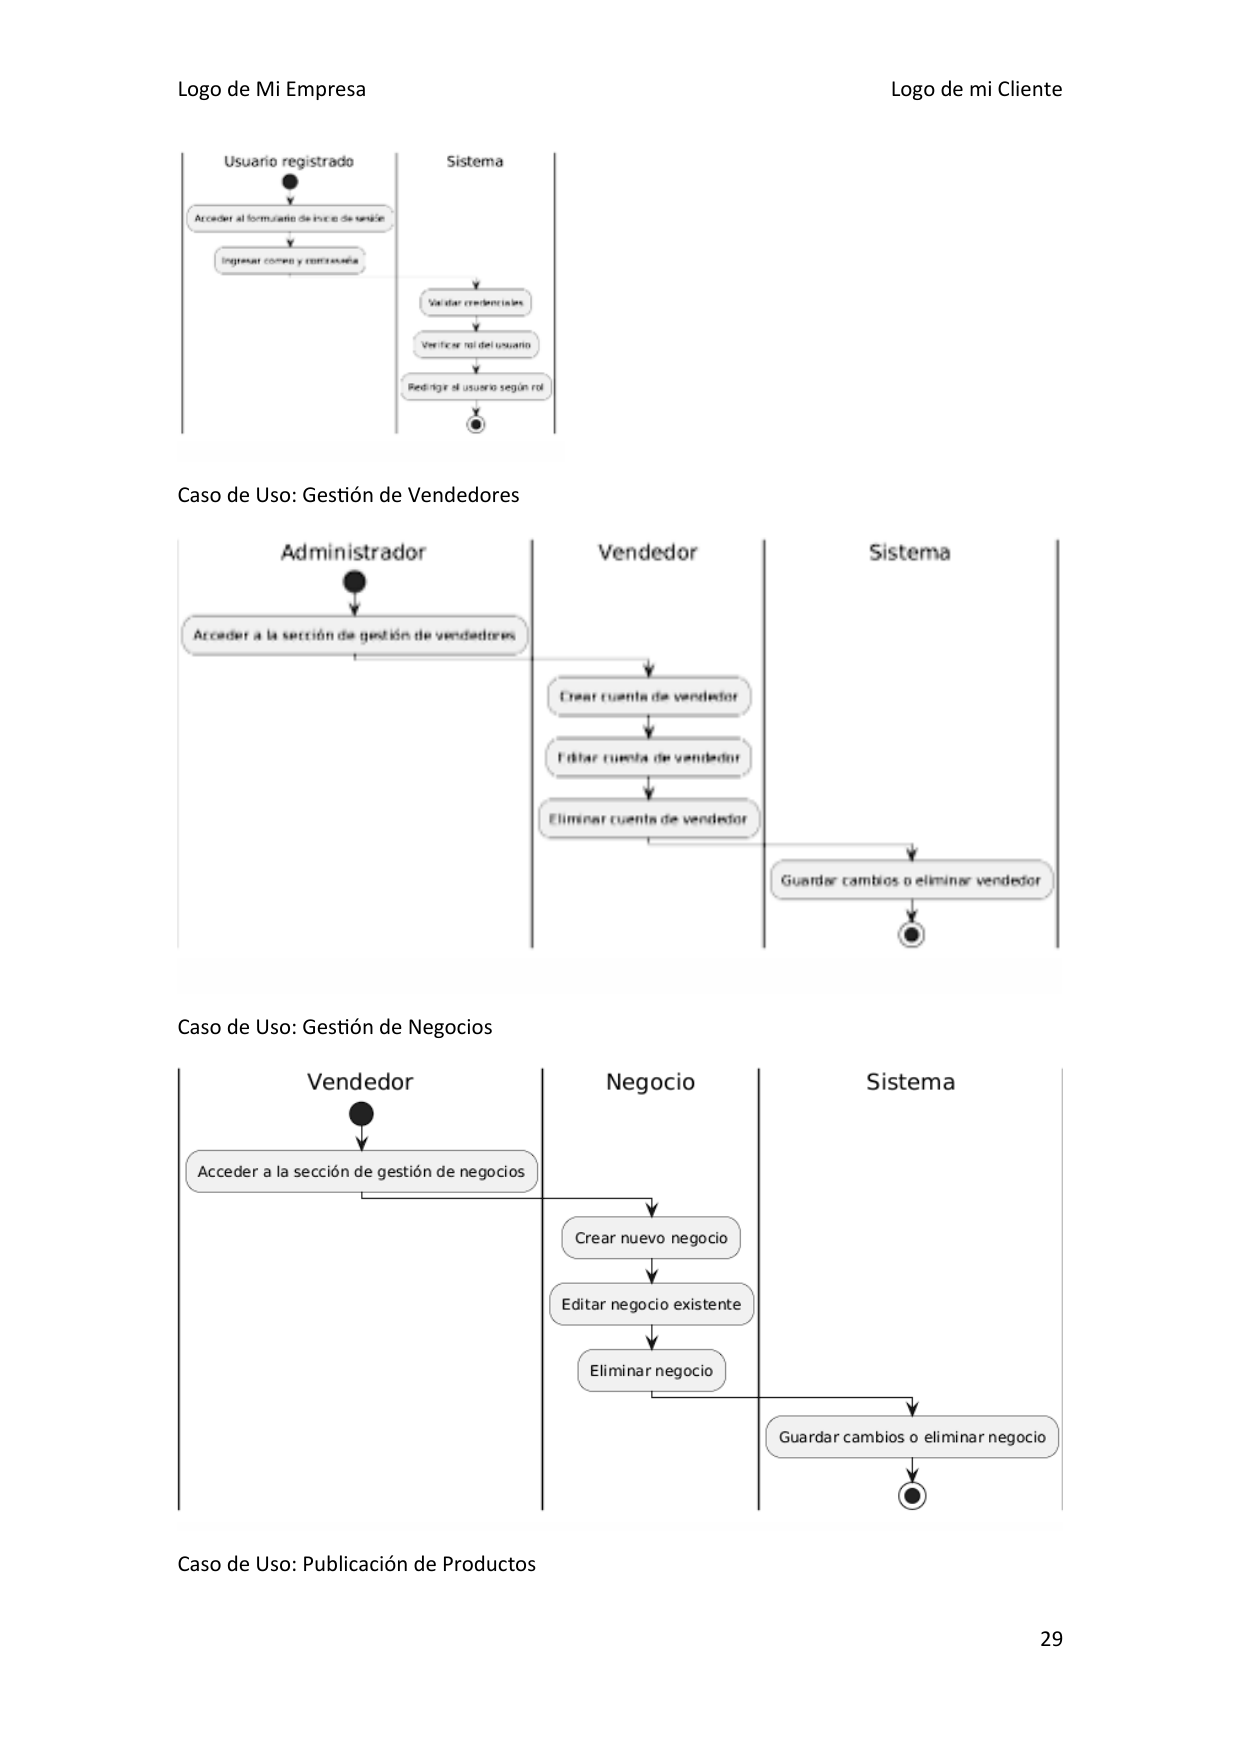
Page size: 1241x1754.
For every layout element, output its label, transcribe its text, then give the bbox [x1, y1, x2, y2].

text Caso de Uso: Publicación de Productos [177, 1549, 1063, 1577]
picture [177, 147, 565, 462]
picture [177, 1059, 1063, 1531]
text Caso de Uso: Gestión de Negocios [177, 1012, 1063, 1040]
text Caso de Uso: Gestión de Vendedores [177, 481, 1063, 508]
picture [177, 527, 1062, 994]
